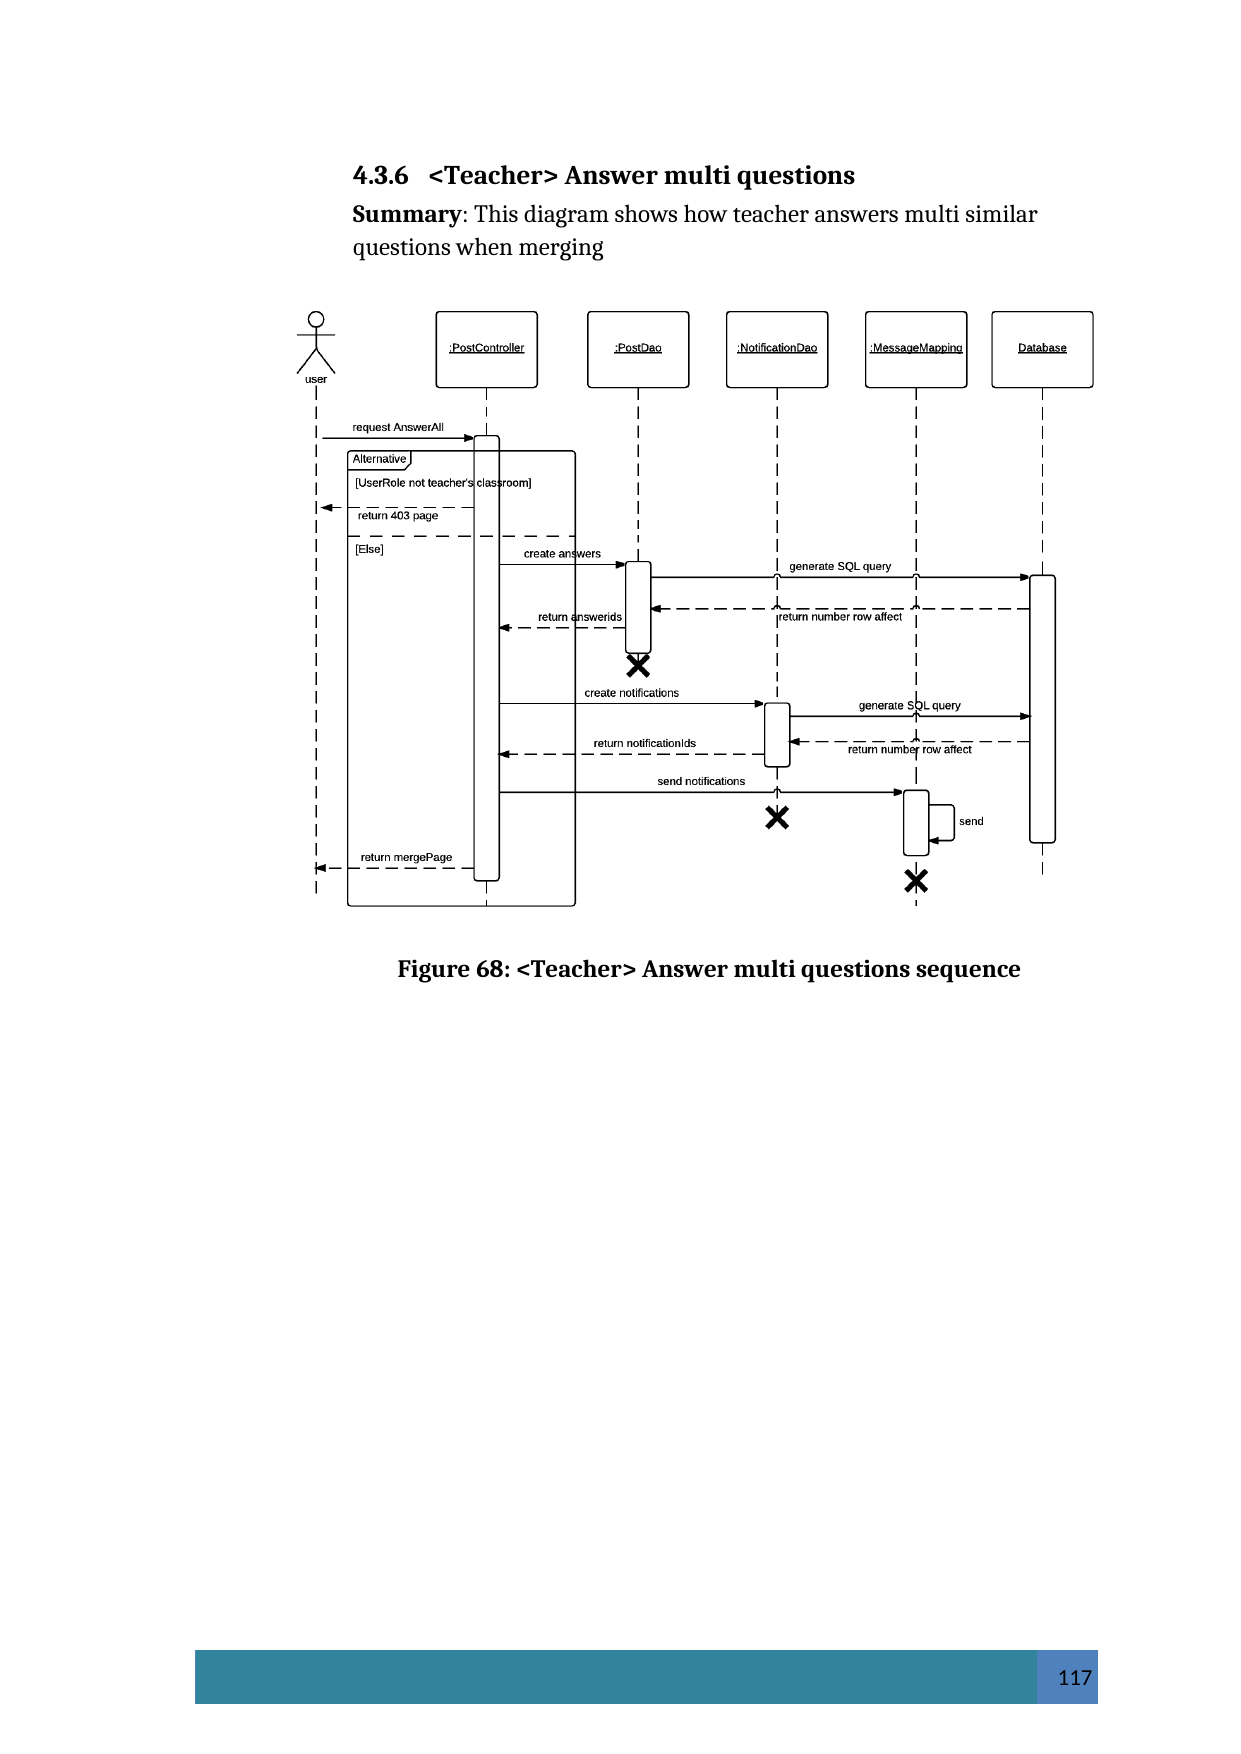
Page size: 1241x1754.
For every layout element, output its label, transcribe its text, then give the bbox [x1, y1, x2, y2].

picture [221, 286, 1118, 931]
text Summary: This diagram shows how teacher answers multi similar questions when merging [353, 200, 1122, 261]
subtitle <Teacher> Answer multi questions [353, 160, 1122, 191]
text Figure 68: <Teacher> Answer multi questions sequence [222, 955, 1122, 984]
